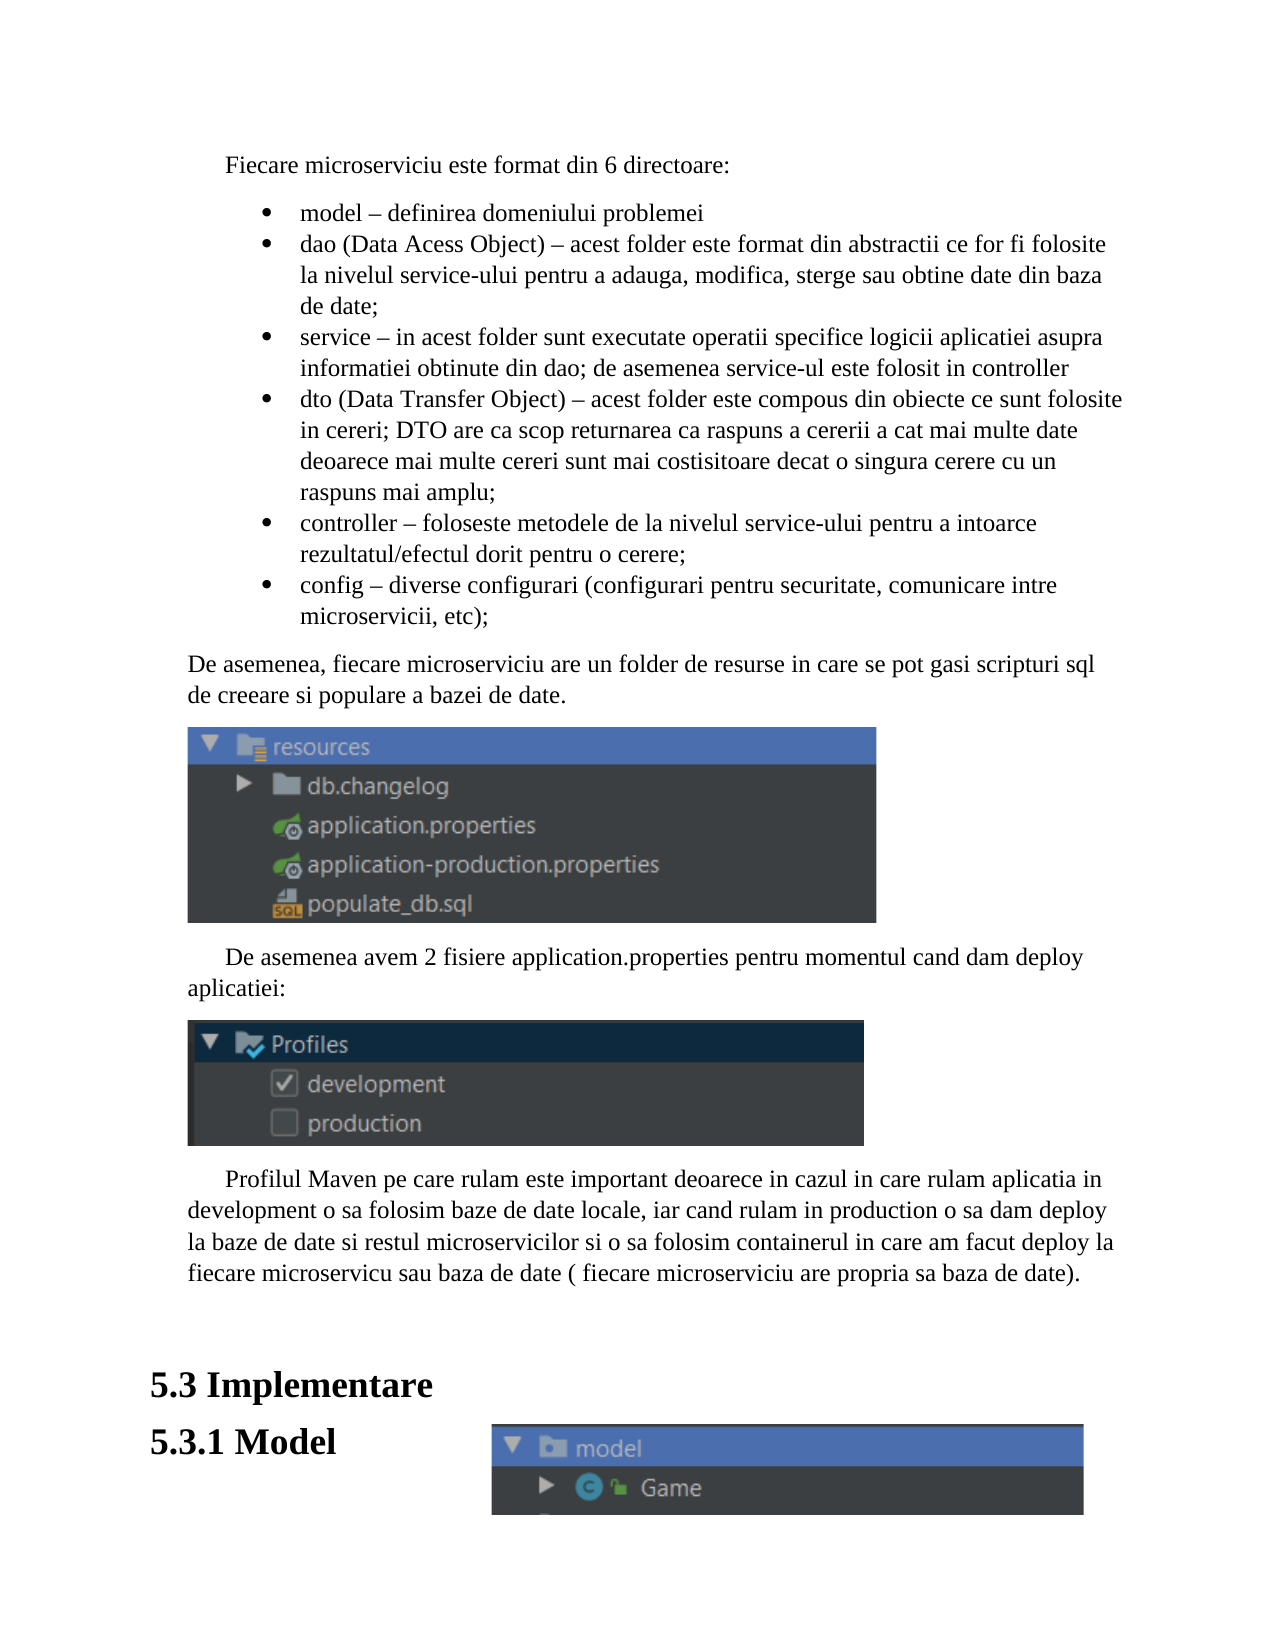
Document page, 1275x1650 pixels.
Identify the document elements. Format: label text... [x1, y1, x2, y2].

list 5.3 Implementare [150, 1362, 1125, 1405]
list service – in acest folder sunt executate operatii specifice logicii aplicatiei asupra informatiei obtinute din dao; de asemenea service-ul este folosit in controller [262, 322, 1125, 382]
list 5.3.1 Model [150, 1419, 1125, 1462]
list controller – foloseste metodele de la nivelul service-ului pentru a intoarce rezultatul/efectul dorit pentru o cerere; [262, 508, 1125, 568]
picture [491, 1424, 1084, 1515]
list config – diverse configurari (configurari pentru securitate, comunicare intre microservicii, etc); [262, 570, 1125, 630]
list dao (Data Acess Object) – acest folder este format din abstractii ce for fi folosite la nivelul service-ului pentru a adauga, modifica, sterge sau obtine date din baza de date; [262, 229, 1125, 319]
text Profilul Maven pe care rulam este important deoarece in cazul in care rulam aplicatia in development o sa folosim baze de date locale, iar cand rulam in production o sa dam deploy la baze de date si restul microservicilor si o sa folosim containerul in care am facut deploy la fiecare microservicu sau baza de date ( fiecare microserviciu are propria sa baza de date). [187, 1164, 1125, 1286]
list dto (Data Transfer Object) – acest folder este compous din obiecte ce sunt folosite in cereri; DTO are ca scop returnarea ca raspuns a cererii a cat mai multe date deoarece mai multe cereri sunt mai costisitoare decat o singura cerere cu un raspuns mai amplu; [262, 384, 1125, 506]
picture [187, 727, 877, 923]
picture [187, 1020, 864, 1146]
list model – definirea domeniului problemei [262, 198, 1125, 226]
text De asemenea, fiecare microserviciu are un folder de resurse in care se pot gasi scripturi sql de creeare si populare a bazei de date. [187, 649, 1125, 709]
text Fiecare microserviciu este format din 6 directoare: [187, 150, 1125, 179]
text De asemenea avem 2 fisiere application.properties pentru momentul cand dam deploy aplicatiei: [187, 942, 1125, 1002]
